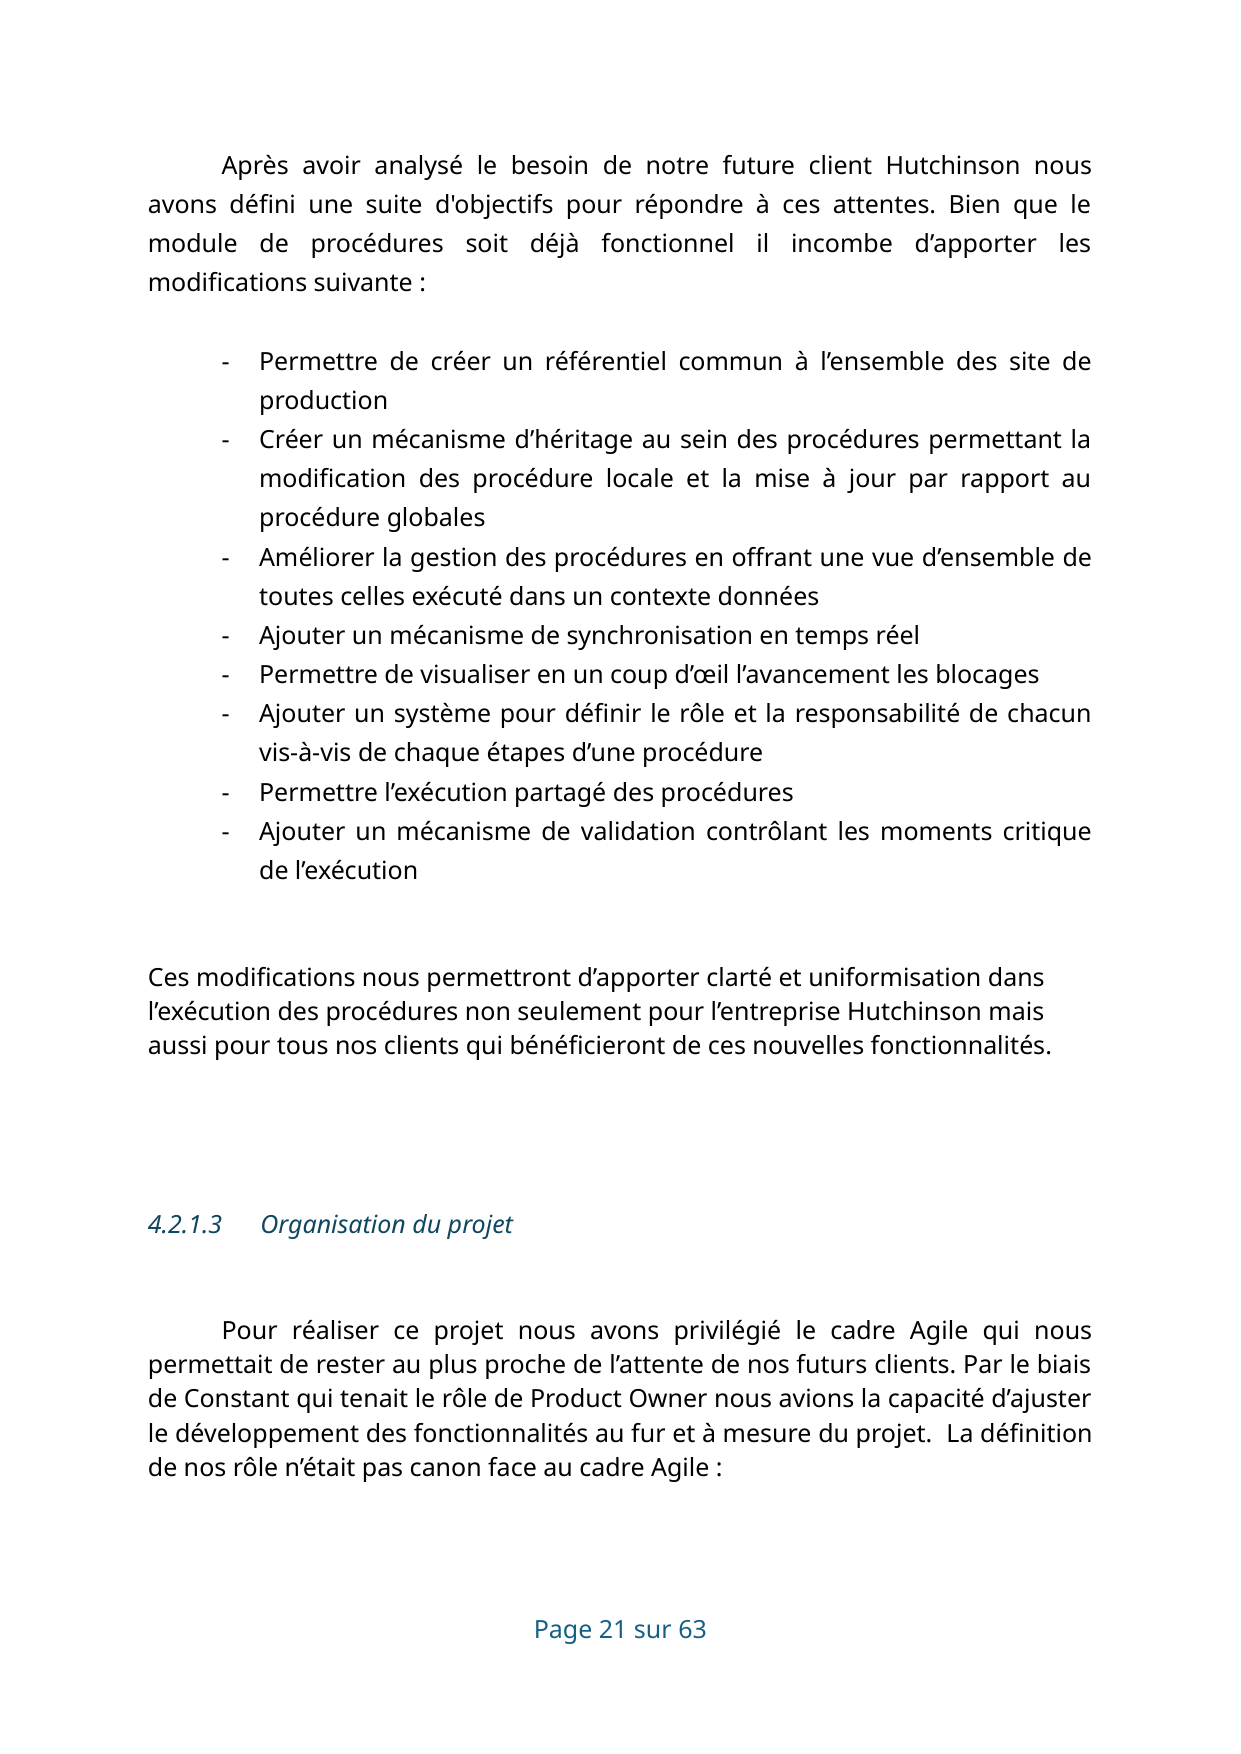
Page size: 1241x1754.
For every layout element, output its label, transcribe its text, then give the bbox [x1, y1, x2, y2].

list Créer un mécanisme d’héritage au sein des procédures permettant la modification des procédure locale et la mise à jour par rapport au procédure globales [221, 422, 1093, 534]
list Améliorer la gestion des procédures en offrant une vue d’ensemble de toutes celles exécuté dans un contexte données [221, 539, 1093, 612]
text Pour réaliser ce projet nous avons privilégié le cadre Agile qui nous permettait de rester au plus proche de l’attente de nos futurs clients. Par le biais de Constant qui tenait le rôle de Product Owner nous avions la capacité d’ajuster le développement des fonctionnalités au fur et à mesure du projet. La définition de nos rôle n’était pas canon face au cadre Agile : [148, 1313, 1093, 1483]
list Permettre de visualiser en un coup d’œil l’avancement les blocages [221, 657, 1093, 691]
list Permettre de créer un référentiel commun à l’ensemble des site de production [221, 343, 1093, 417]
list Permettre l’exécution partagé des procédures [221, 774, 1093, 808]
list Ajouter un mécanisme de synchronisation en temps réel [221, 618, 1093, 652]
text Ces modifications nous permettront d’apporter clarté et uniformisation dans l’exécution des procédures non seulement pour l’entreprise Hutchinson mais aussi pour tous nos clients qui bénéficieront de ces nouvelles fonctionnalités. [148, 960, 1093, 1062]
list Ajouter un système pour définir le rôle et la responsabilité de chacun vis-à-vis de chaque étapes d’une procédure [221, 696, 1093, 769]
subtitle Organisation du projet [148, 1207, 1093, 1241]
text Après avoir analysé le besoin de notre future client Hutchinson nous avons défini une suite d'objectifs pour répondre à ces attentes. Bien que le module de procédures soit déjà fonctionnel il incombe d’apporter les modifications suivante : [148, 148, 1093, 299]
list Ajouter un mécanisme de validation contrôlant les moments critique de l’exécution [221, 813, 1093, 887]
